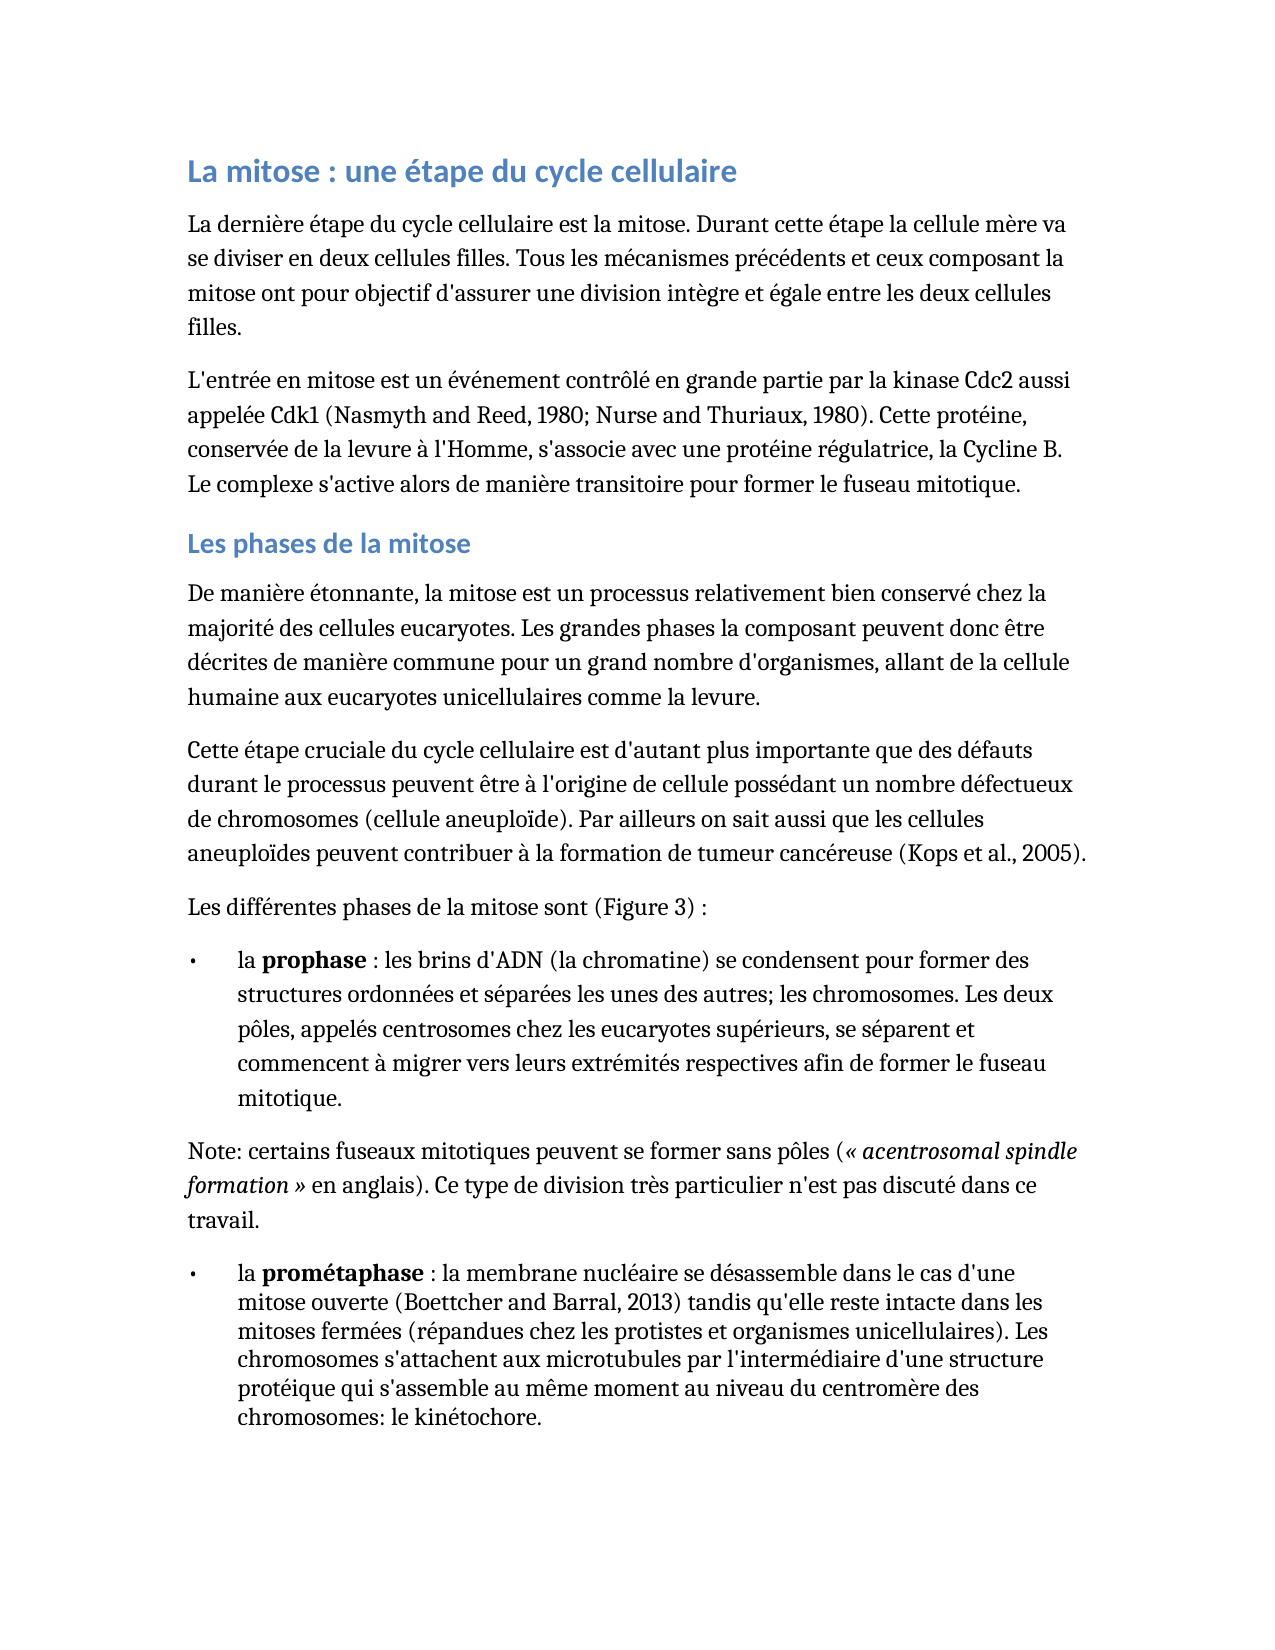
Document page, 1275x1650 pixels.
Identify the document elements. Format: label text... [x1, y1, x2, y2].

text De manière étonnante, la mitose est un processus relativement bien conservé chez la majorité des cellules eucaryotes. Les grandes phases la composant peuvent donc être décrites de manière commune pour un grand nombre d'organismes, allant de la cellule humaine aux eucaryotes unicellulaires comme la levure. [187, 579, 1087, 711]
text La dernière étape du cycle cellulaire est la mitose. Durant cette étape la cellule mère va se diviser en deux cellules filles. Tous les mécanismes précédents et ceux composant la mitose ont pour objectif d'assurer une division intègre et égale entre les deux cellules filles. [187, 209, 1087, 342]
text Note: certains fuseaux mitotiques peuvent se former sans pôles (« acentrosomal spindle formation » en anglais). Ce type de division très particulier n'est pas discuté dans ce travail. [187, 1137, 1087, 1235]
text Cette étape cruciale du cycle cellulaire est d'autant plus importante que des défauts durant le processus peuvent être à l'origine de cellule possédant un nombre défectueux de chromosomes (cellule aneuploïde). Par ailleurs on sait aussi que les cellules aneuploïdes peuvent contribuer à la formation de tumeur cancéreuse (Kops et al., 2005). [187, 736, 1087, 868]
text Les différentes phases de la mitose sont (Figure 3) : [187, 893, 1087, 921]
list la prophase : les brins d'ADN (la chromatine) se condensent pour former des structures ordonnées et séparées les unes des autres; les chromosomes. Les deux pôles, appelés centrosomes chez les eucaryotes supérieurs, se séparent et commencent à migrer vers leurs extrémités respectives afin de former le fuseau mitotique. [187, 946, 1087, 1112]
list la prométaphase : la membrane nucléaire se désassemble dans le cas d'une mitose ouverte (Boettcher and Barral, 2013) tandis qu'elle reste intacte dans les mitoses fermées (répandues chez les protistes et organismes unicellulaires). Les chromosomes s'attachent aux microtubules par l'intermédiaire d'une structure protéique qui s'assemble au même moment au niveau du centromère des chromosomes: le kinétochore. [187, 1259, 1087, 1432]
subtitle Les phases de la mitose [187, 525, 1087, 561]
text L'entrée en mitose est un événement contrôlé en grande partie par la kinase Cdc2 aussi appelée Cdk1 (Nasmyth and Reed, 1980; Nurse and Thuriaux, 1980). Cette protéine, conservée de la levure à l'Homme, s'associe avec une protéine régulatrice, la Cycline B. Le complexe s'active alors de manière transitoire pour former le fuseau mitotique. [187, 366, 1087, 498]
subtitle La mitose : une étape du cycle cellulaire [187, 150, 1087, 191]
